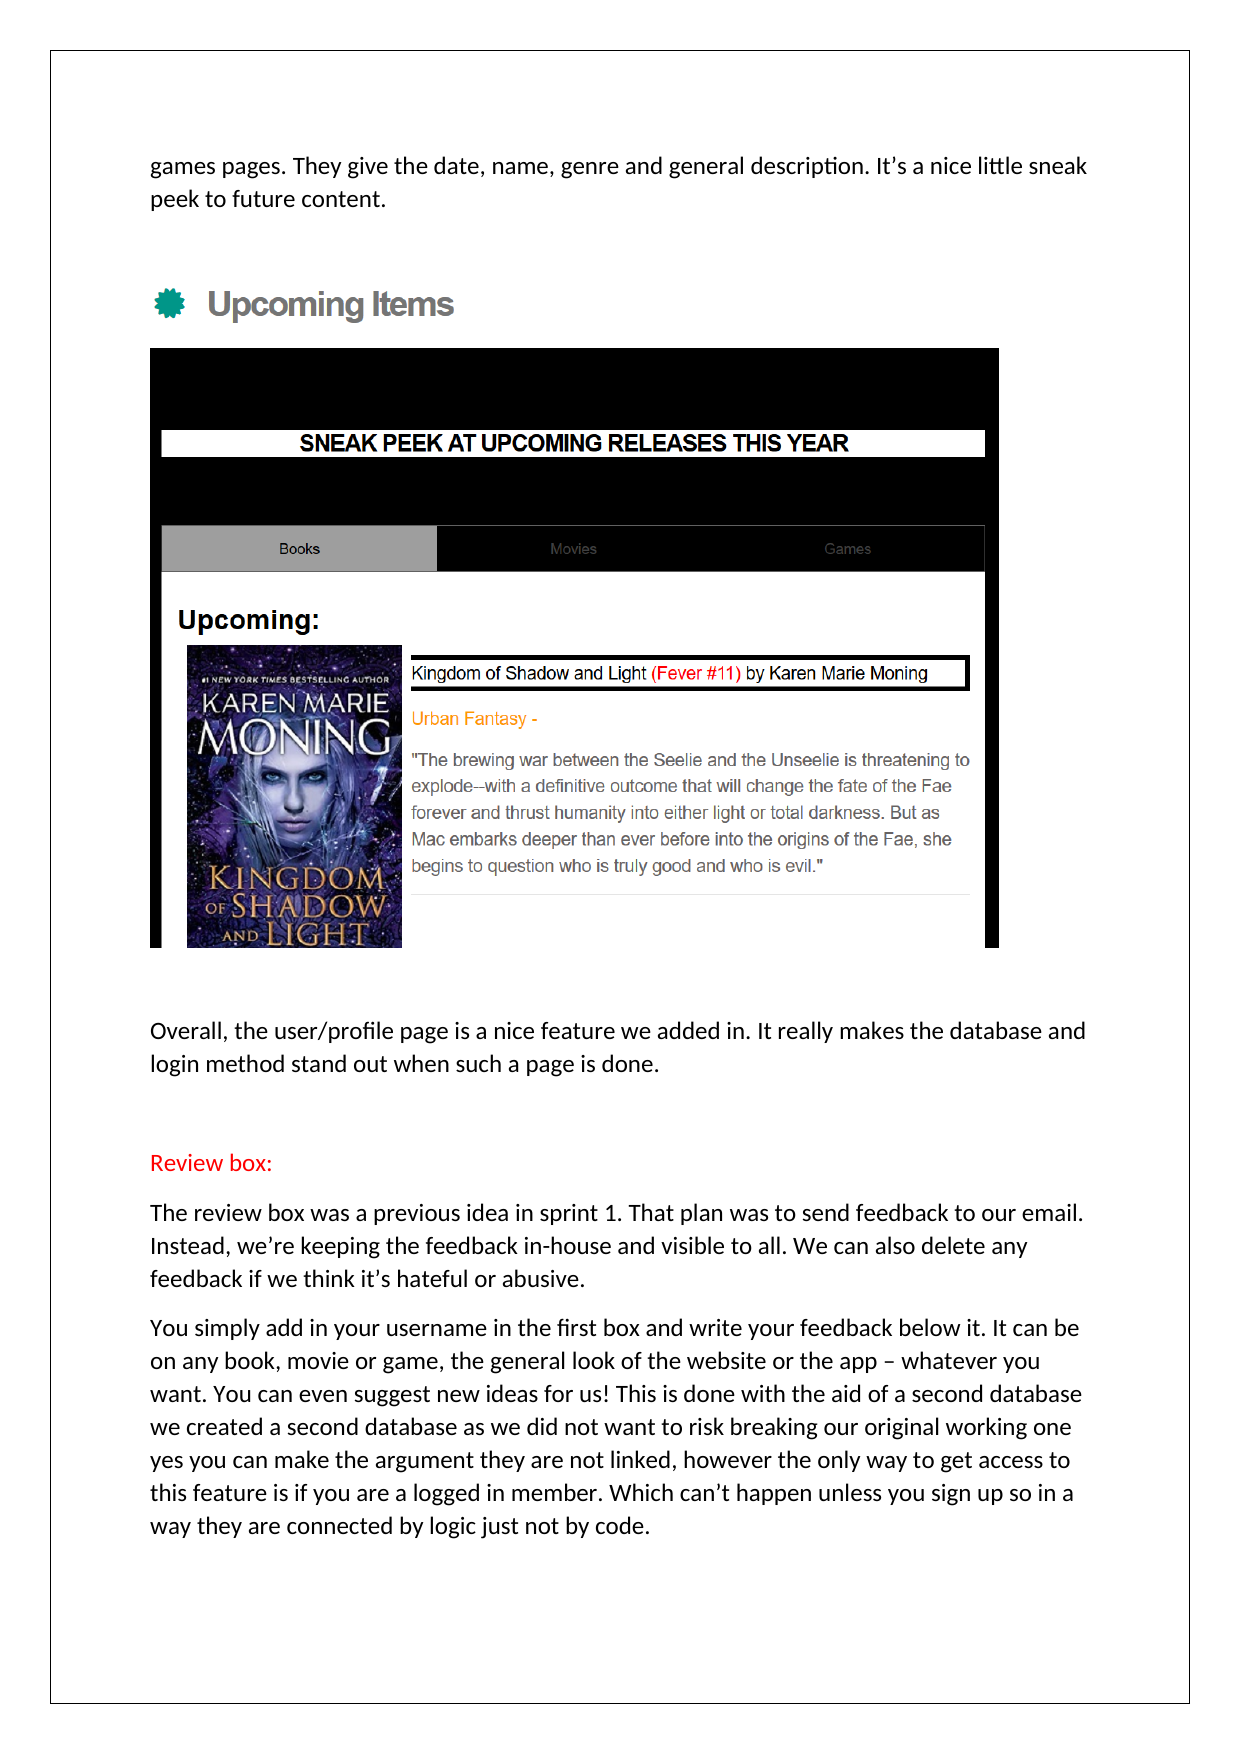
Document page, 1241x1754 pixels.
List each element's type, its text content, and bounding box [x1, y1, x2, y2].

text The review box was a previous idea in sprint 1. That plan was to send feedback to our email. Instead, we’re keeping the feedback in-house and visible to all. We can also delete any feedback if we think it’s hateful or abusive. [150, 1197, 1090, 1293]
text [150, 150, 1090, 213]
text Overall, the user/profile page is a nice feature we added in. It really makes the database and login method stand out when such a page is done. [150, 1016, 1090, 1079]
text Review box: [150, 1148, 1090, 1178]
text You simply add in your username in the first box and write your feedback below it. It can be on any book, movie or game, the general look of the website or the app – whatever you want. You can even suggest new ideas for us! This is done with the aid of a second database we created a second database as we did not want to risk breaking our original working one yes you can make the argument they are not linked, however the only way to get access to this feature is if you are a logged in member. Which can’t happen unless you sign up so in a way they are connected by logic just not by code. [150, 1313, 1090, 1541]
picture [150, 282, 999, 948]
